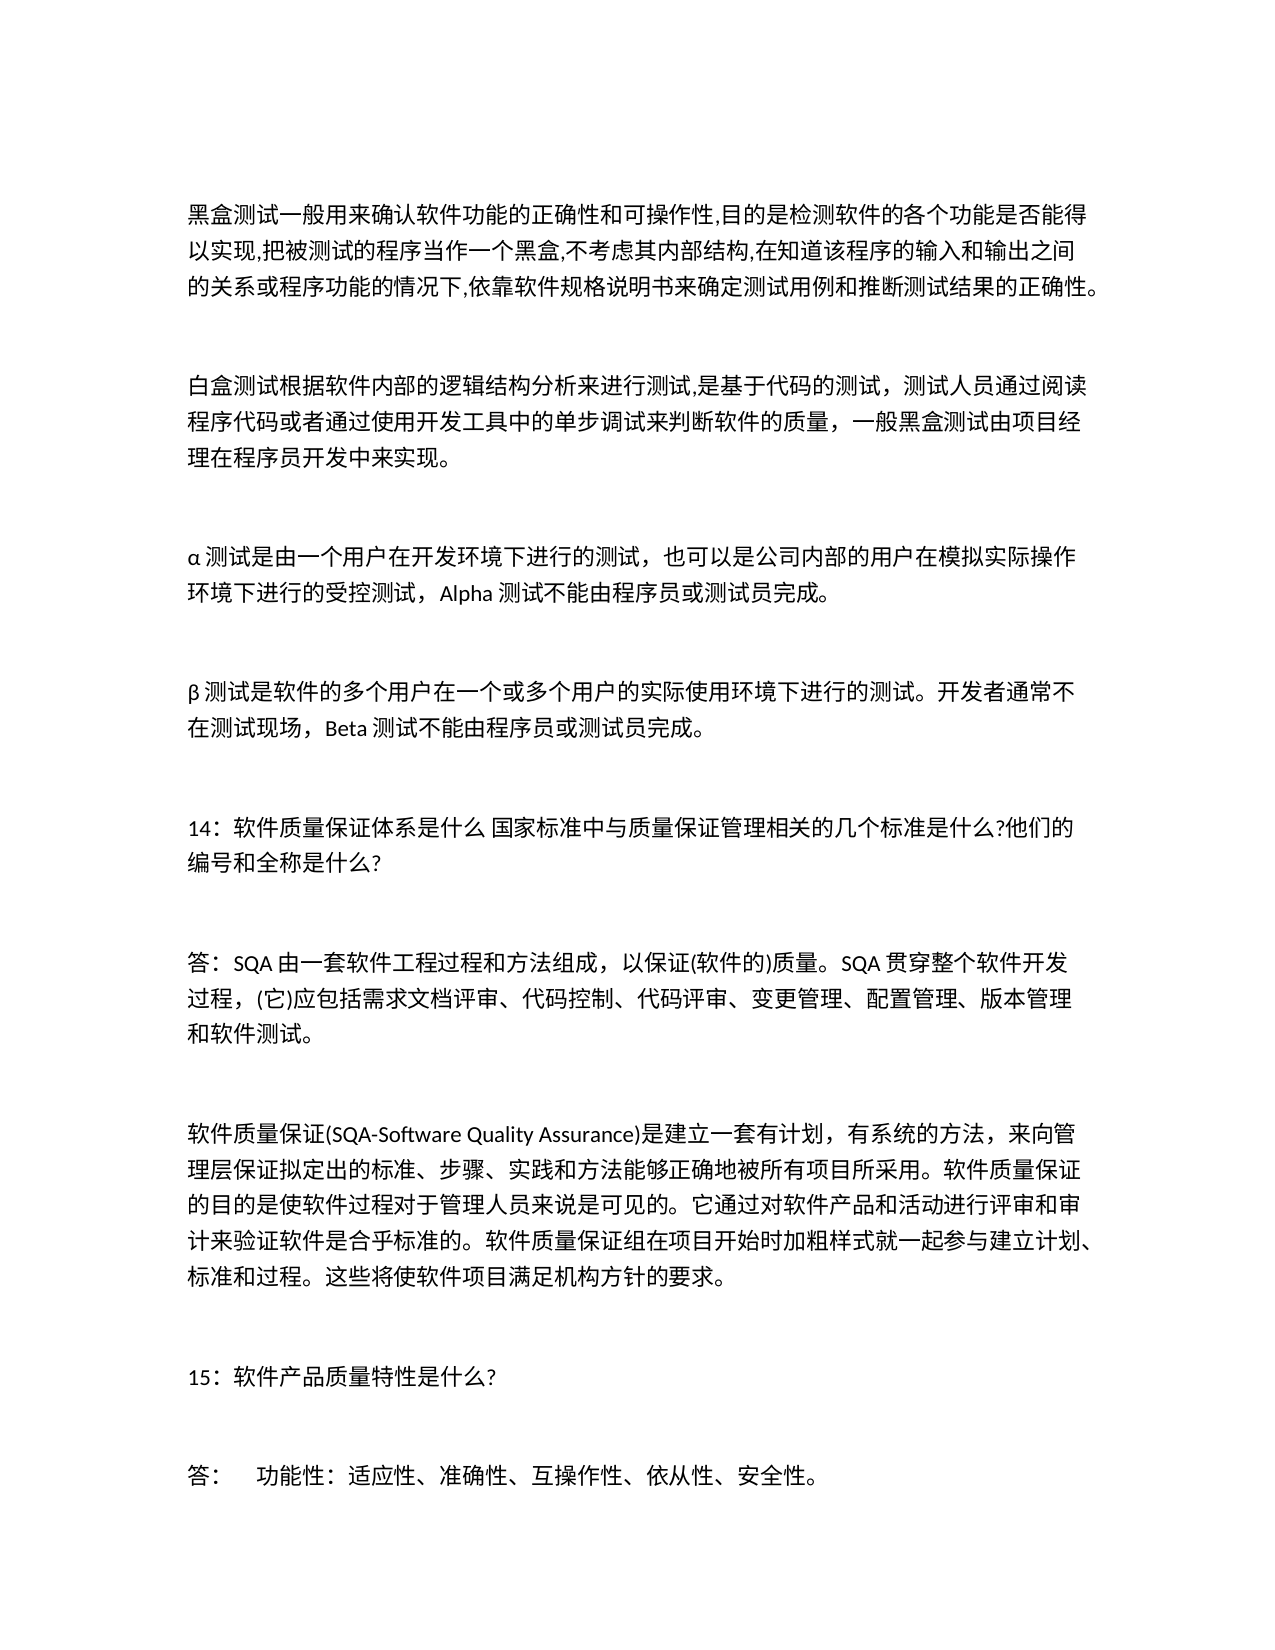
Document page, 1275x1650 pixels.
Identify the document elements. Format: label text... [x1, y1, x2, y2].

text α测试是由一个用户在开发环境下进行的测试，也可以是公司内部的用户在模拟实际操作环境下进行的受控测试，Alpha测试不能由程序员或测试员完成。 [187, 539, 1087, 608]
text 14：软件质量保证体系是什么 国家标准中与质量保证管理相关的几个标准是什么?他们的编号和全称是什么? [187, 809, 1087, 878]
text 15：软件产品质量特性是什么? [187, 1358, 1087, 1392]
text 白盒测试根据软件内部的逻辑结构分析来进行测试,是基于代码的测试，测试人员通过阅读程序代码或者通过使用开发工具中的单步调试来判断软件的质量，一般黑盒测试由项目经理在程序员开发中来实现。 [187, 368, 1087, 473]
text 黑盒测试一般用来确认软件功能的正确性和可操作性,目的是检测软件的各个功能是否能得以实现,把被测试的程序当作一个黑盒,不考虑其内部结构,在知道该程序的输入和输出之间的关系或程序功能的情况下,依靠软件规格说明书来确定测试用例和推断测试结果的正确性。 [187, 197, 1087, 302]
text 答：SQA由一套软件工程过程和方法组成，以保证(软件的)质量。SQA贯穿整个软件开发过程，(它)应包括需求文档评审、代码控制、代码评审、变更管理、配置管理、版本管理和软件测试。 [187, 944, 1087, 1049]
text β测试是软件的多个用户在一个或多个用户的实际使用环境下进行的测试。开发者通常不在测试现场，Beta测试不能由程序员或测试员完成。 [187, 674, 1087, 743]
text 软件质量保证(SQA-Software Quality Assurance)是建立一套有计划，有系统的方法，来向管理层保证拟定出的标准、步骤、实践和方法能够正确地被所有项目所采用。软件质量保证的目的是使软件过程对于管理人员来说是可见的。它通过对软件产品和活动进行评审和审计来验证软件是合乎标准的。软件质量保证组在项目开始时加粗样式就一起参与建立计划、标准和过程。这些将使软件项目满足机构方针的要求。 [187, 1116, 1087, 1292]
text 答： 功能性：适应性、准确性、互操作性、依从性、安全性。 [187, 1458, 1087, 1491]
